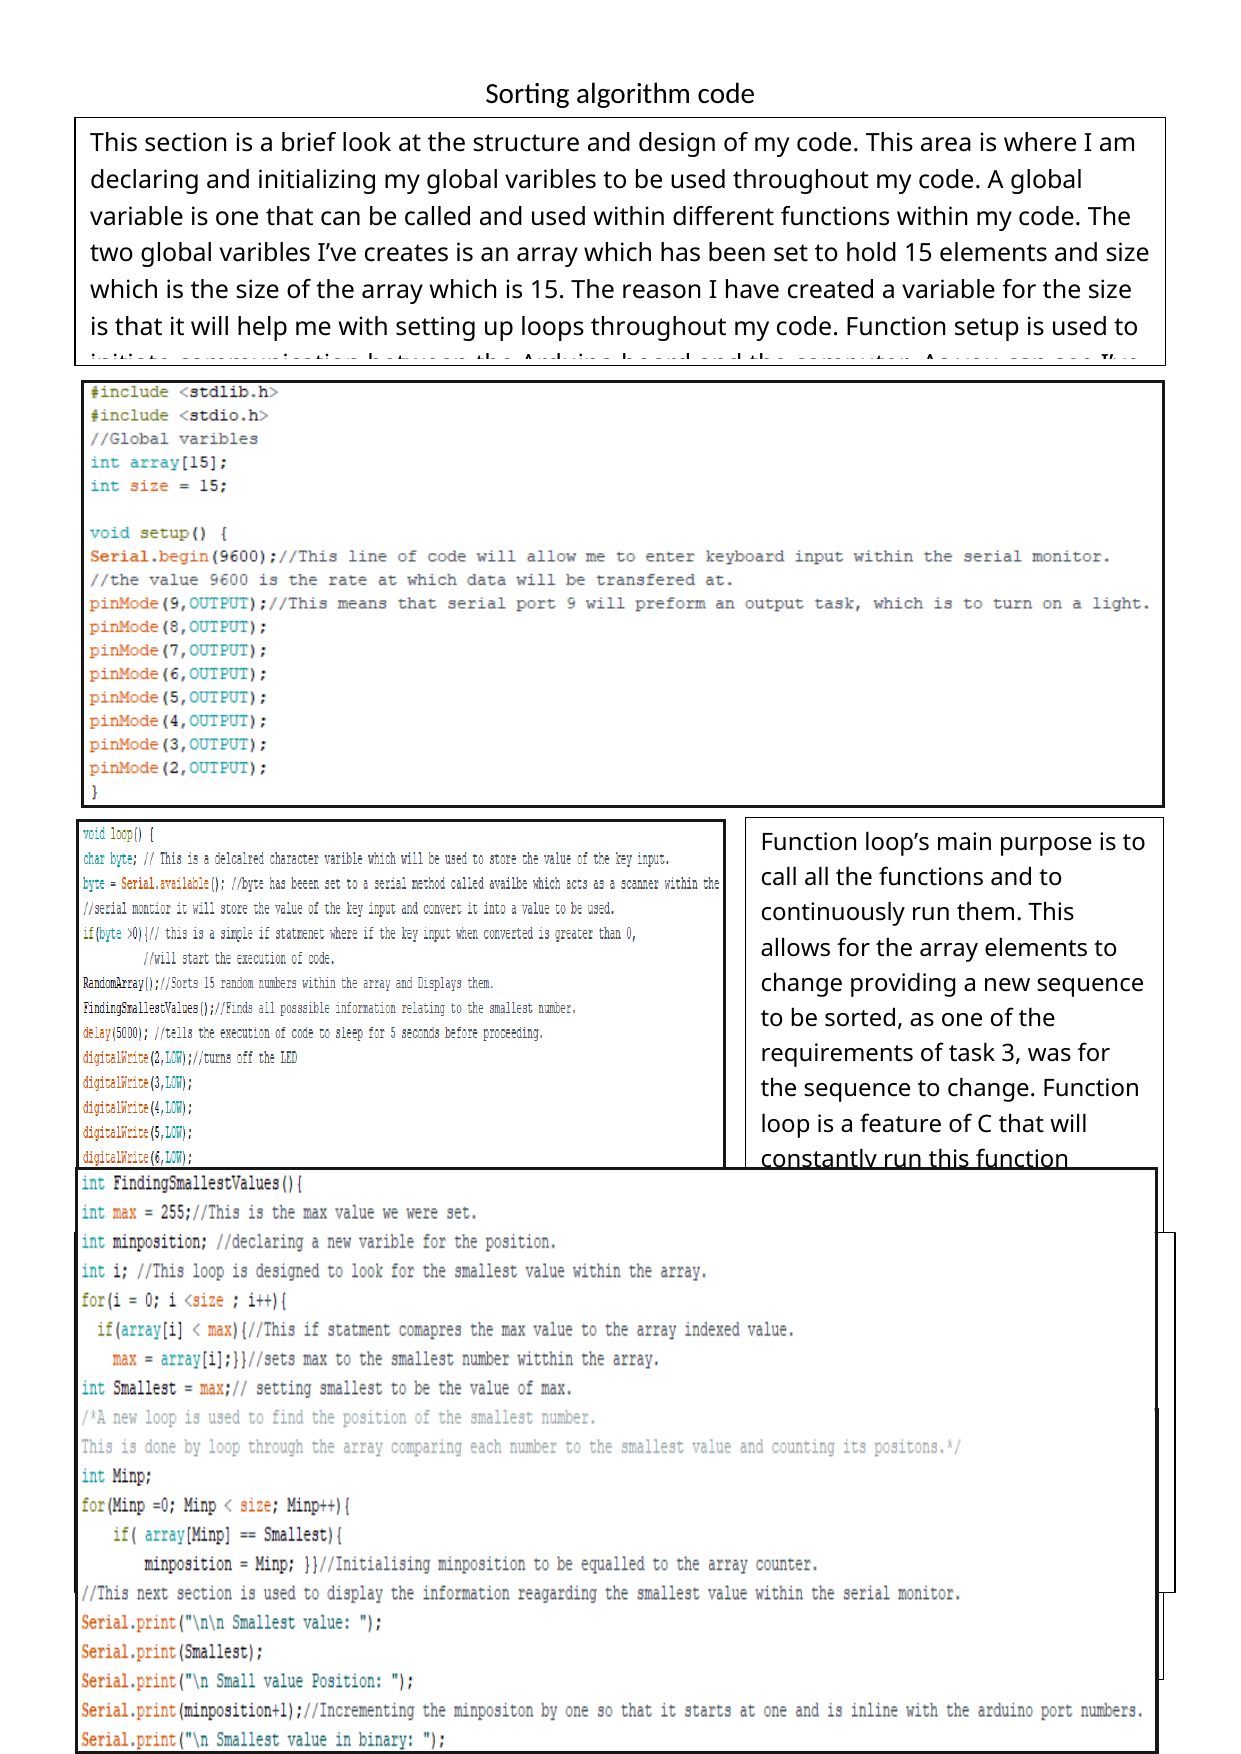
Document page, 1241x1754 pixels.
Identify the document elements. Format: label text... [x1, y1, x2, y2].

picture [78, 1411, 1155, 1751]
picture [84, 383, 1162, 805]
text Sorting algorithm code [75, 75, 1165, 111]
picture [78, 1170, 722, 1408]
picture [79, 822, 722, 1167]
